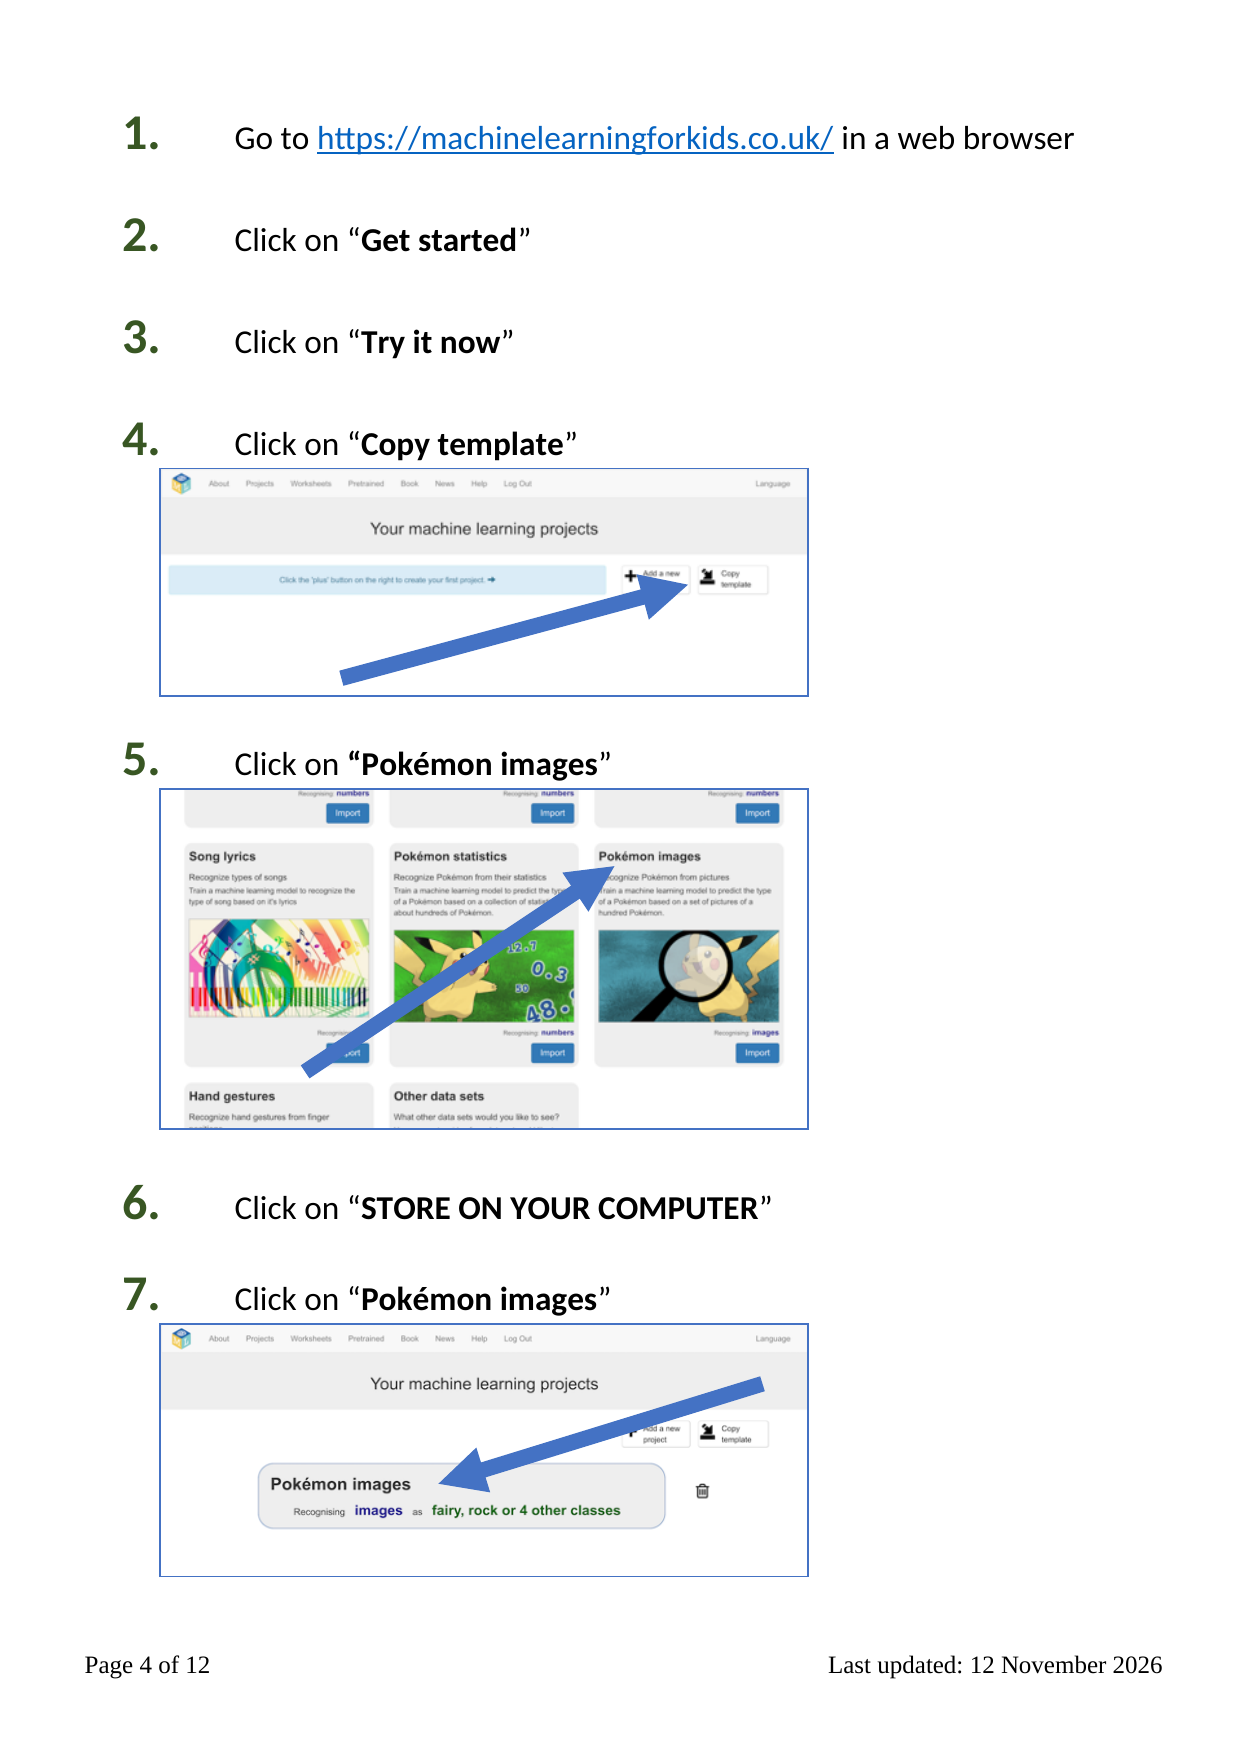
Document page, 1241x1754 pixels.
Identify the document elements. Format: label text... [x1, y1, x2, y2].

list Go to https://machinelearningforkids.co.uk/ in a web browser [122, 101, 1163, 162]
picture [161, 790, 807, 1128]
list Click on “Get started” [122, 203, 1163, 264]
list Click on “Try it now” [122, 305, 1163, 366]
list Click on “STORE ON YOUR COMPUTER” [122, 1171, 1163, 1262]
picture [161, 469, 807, 695]
picture [161, 1325, 807, 1576]
